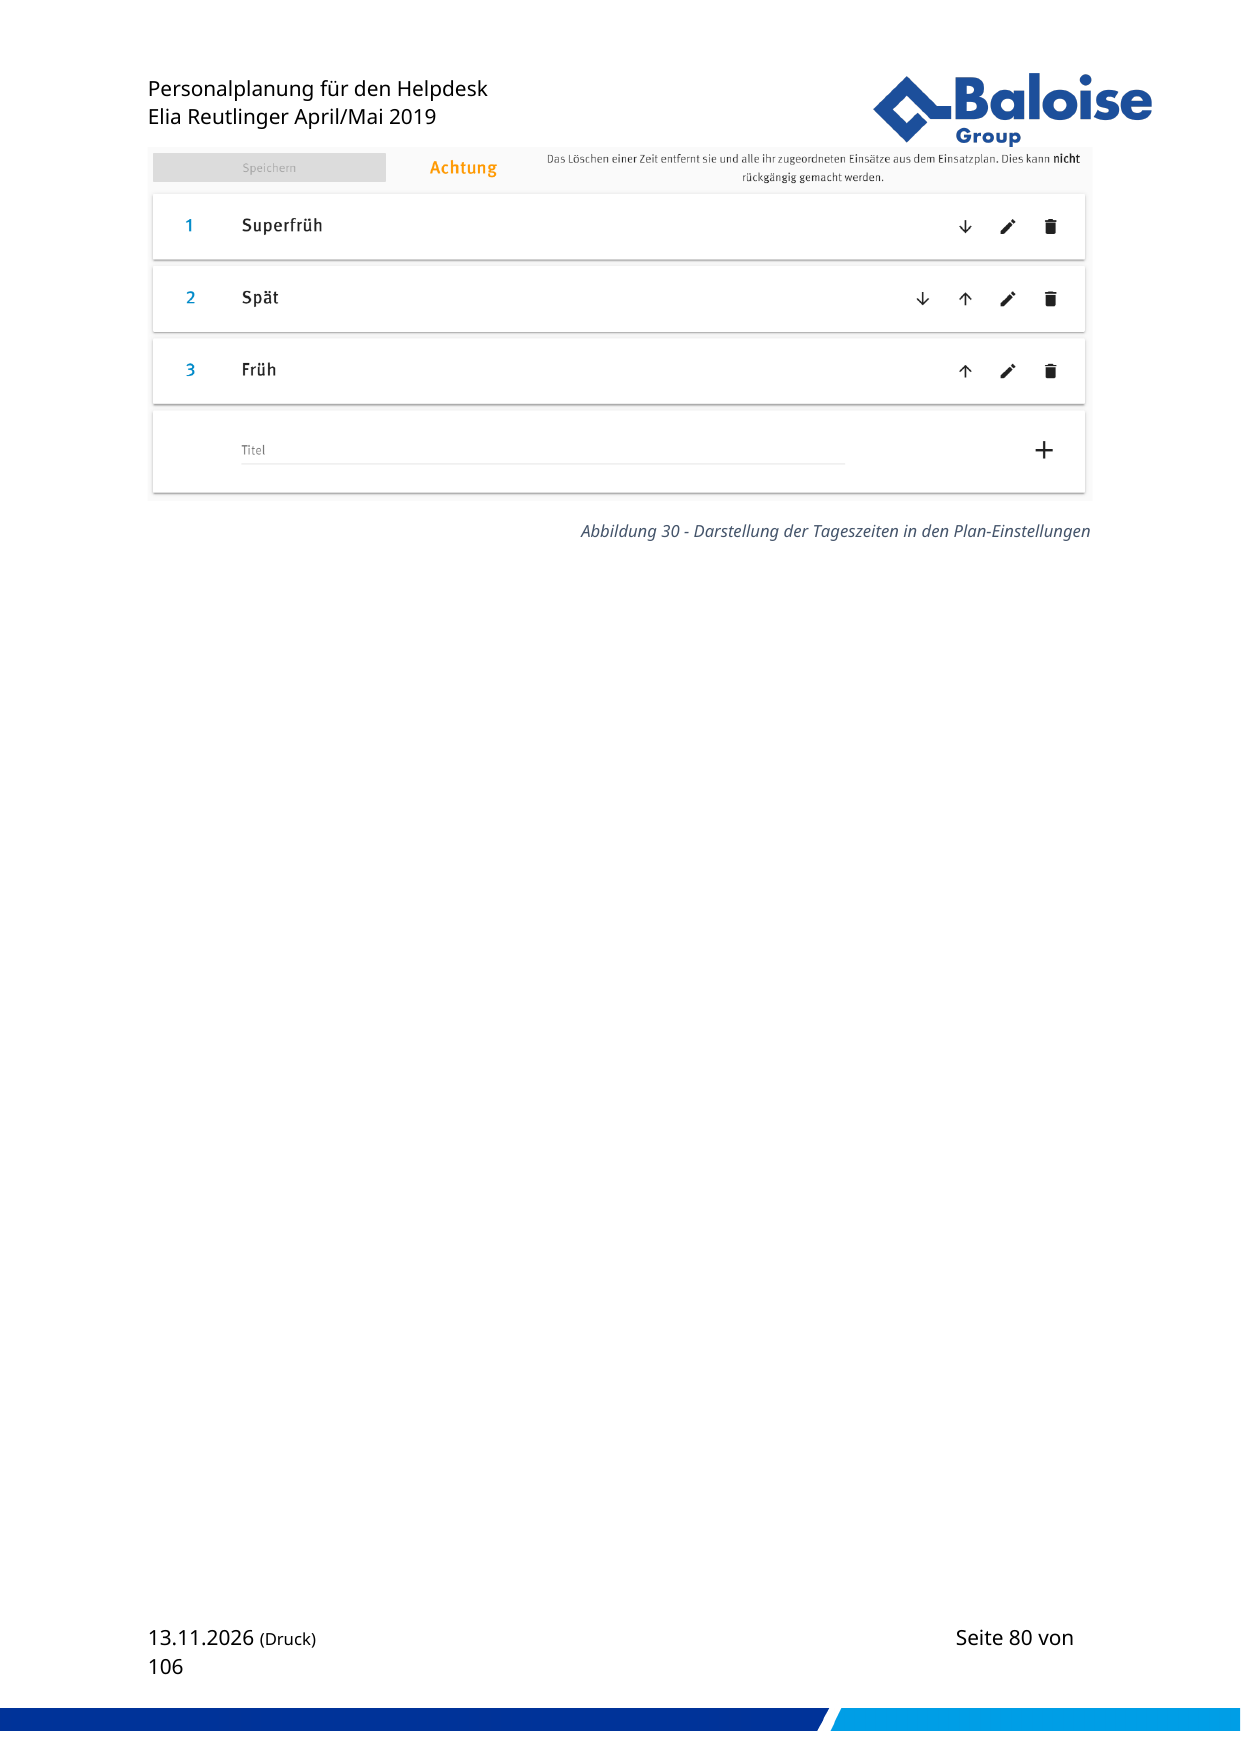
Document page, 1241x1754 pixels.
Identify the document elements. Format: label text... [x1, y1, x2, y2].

picture [147, 73, 1152, 501]
text Abbildung 30 - Darstellung der Tageszeiten in den Plan-Einstellungen [148, 520, 1093, 542]
picture [0, 1708, 1241, 1733]
